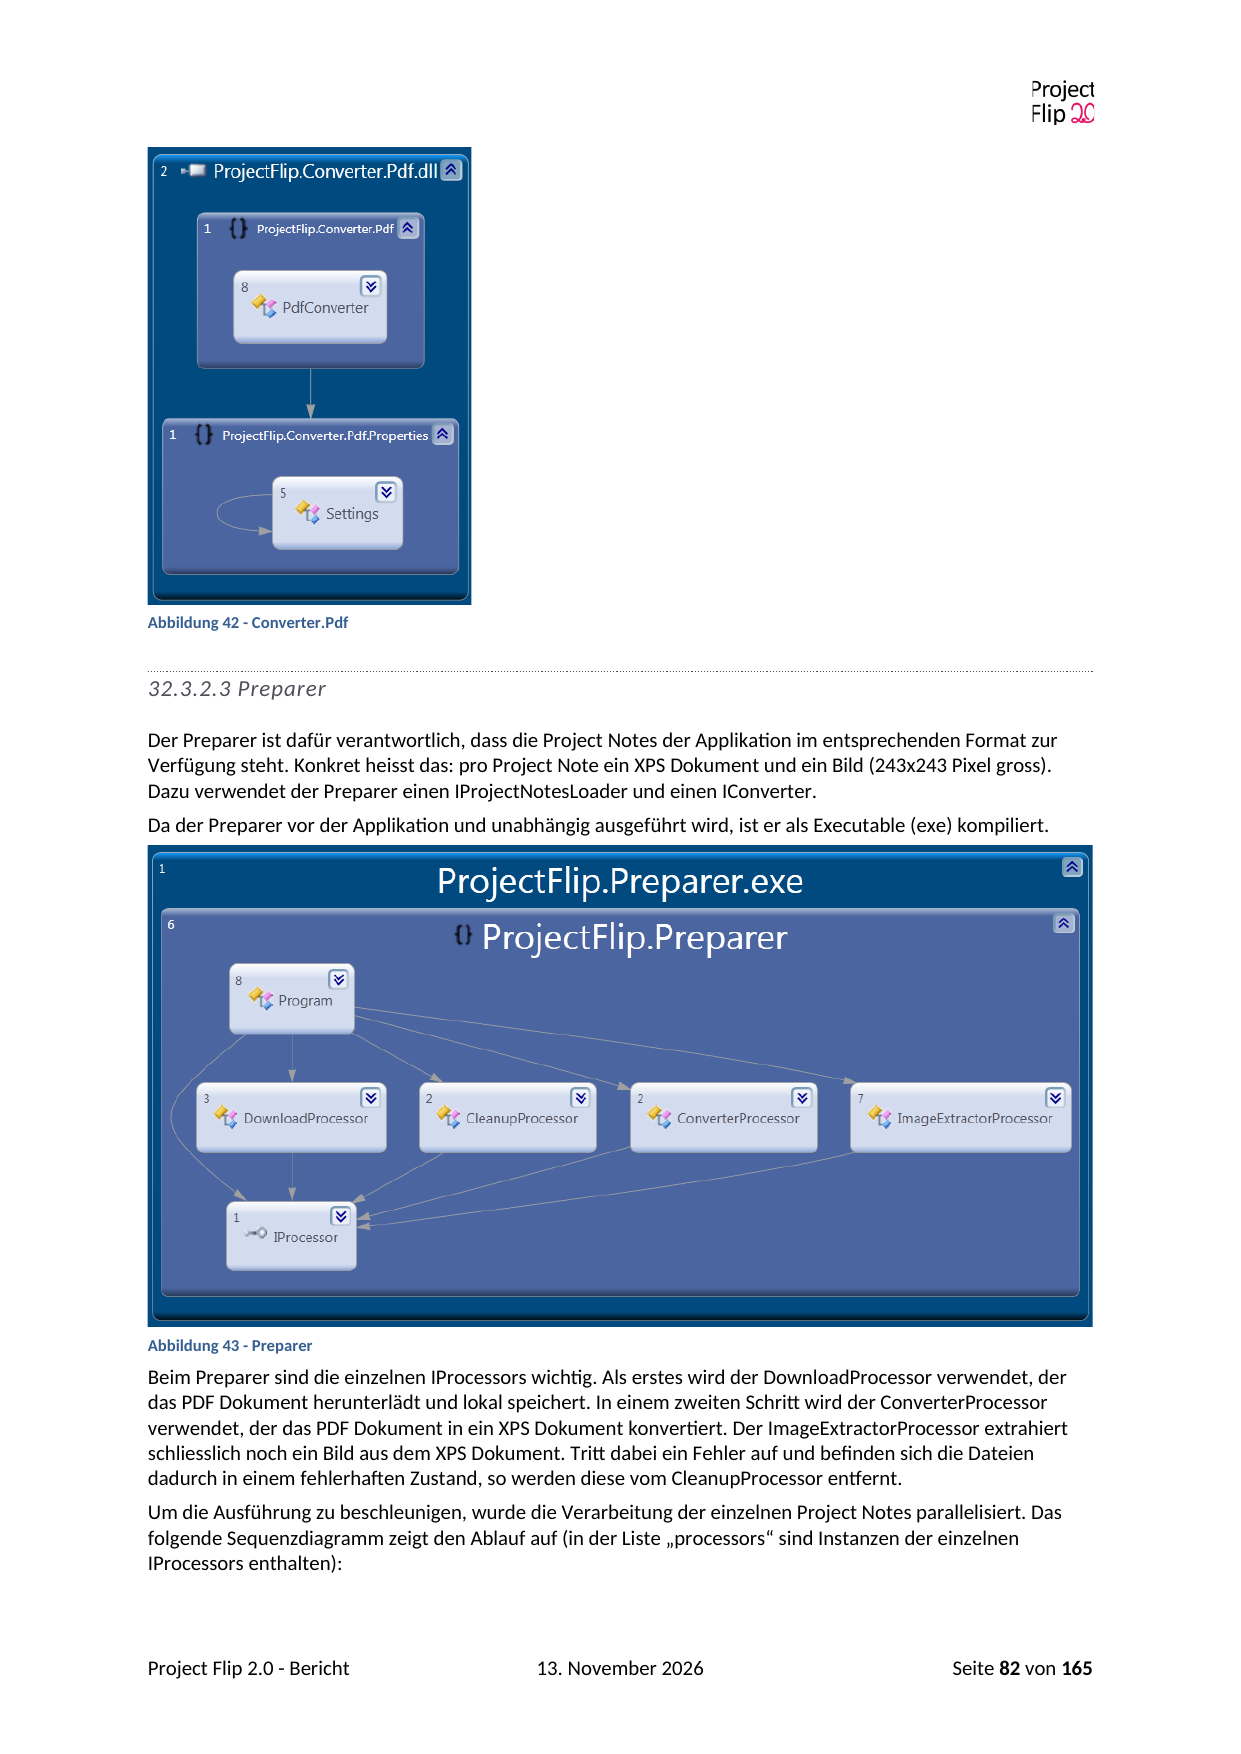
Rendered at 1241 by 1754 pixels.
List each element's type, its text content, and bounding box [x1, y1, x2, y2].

picture [1081, 79, 1097, 124]
text Abbildung 43 - Preparer [148, 1335, 1093, 1356]
picture [147, 845, 1093, 1327]
text Abbildung 42 - Converter.Pdf [148, 613, 1093, 633]
text Beim Preparer sind die einzelnen IProcessors wichtig. Als erstes wird der DownloadProcessor verwendet, der das PDF Dokument herunterlädt und lokal speichert. In einem zweiten Schritt wird der ConverterProcessor verwendet, der das PDF Dokument in ein XPS Dokument konvertiert. Der ImageExtractorProcessor extrahiert schliesslich noch ein Bild aus dem XPS Dokument. Tritt dabei ein Fehler auf und befinden sich die Dateien dadurch in einem fehlerhaften Zustand, so werden diese vom CleanupProcessor entfernt. [148, 1364, 1093, 1491]
text Da der Preparer vor der Applikation und unabhängig ausgeführt wird, ist er als Executable (exe) kompiliert. [148, 812, 1093, 837]
text Der Preparer ist dafür verantwortlich, dass die Project Notes der Applikation im entsprechenden Format zur Verfügung steht. Konkret heisst das: pro Project Note ein XPS Dokument und ein Bild (243x243 Pixel gross). Dazu verwendet der Preparer einen IProjectNotesLoader und einen IConverter. [148, 727, 1093, 803]
picture [147, 147, 472, 605]
text Um die Ausführung zu beschleunigen, wurde die Verarbeitung der einzelnen Project Notes parallelisiert. Das folgende Sequenzdiagramm zeigt den Ablauf auf (in der Liste „processors“ sind Instanzen der einzelnen IProcessors enthalten): [148, 1499, 1093, 1576]
subtitle Preparer [148, 671, 1093, 702]
